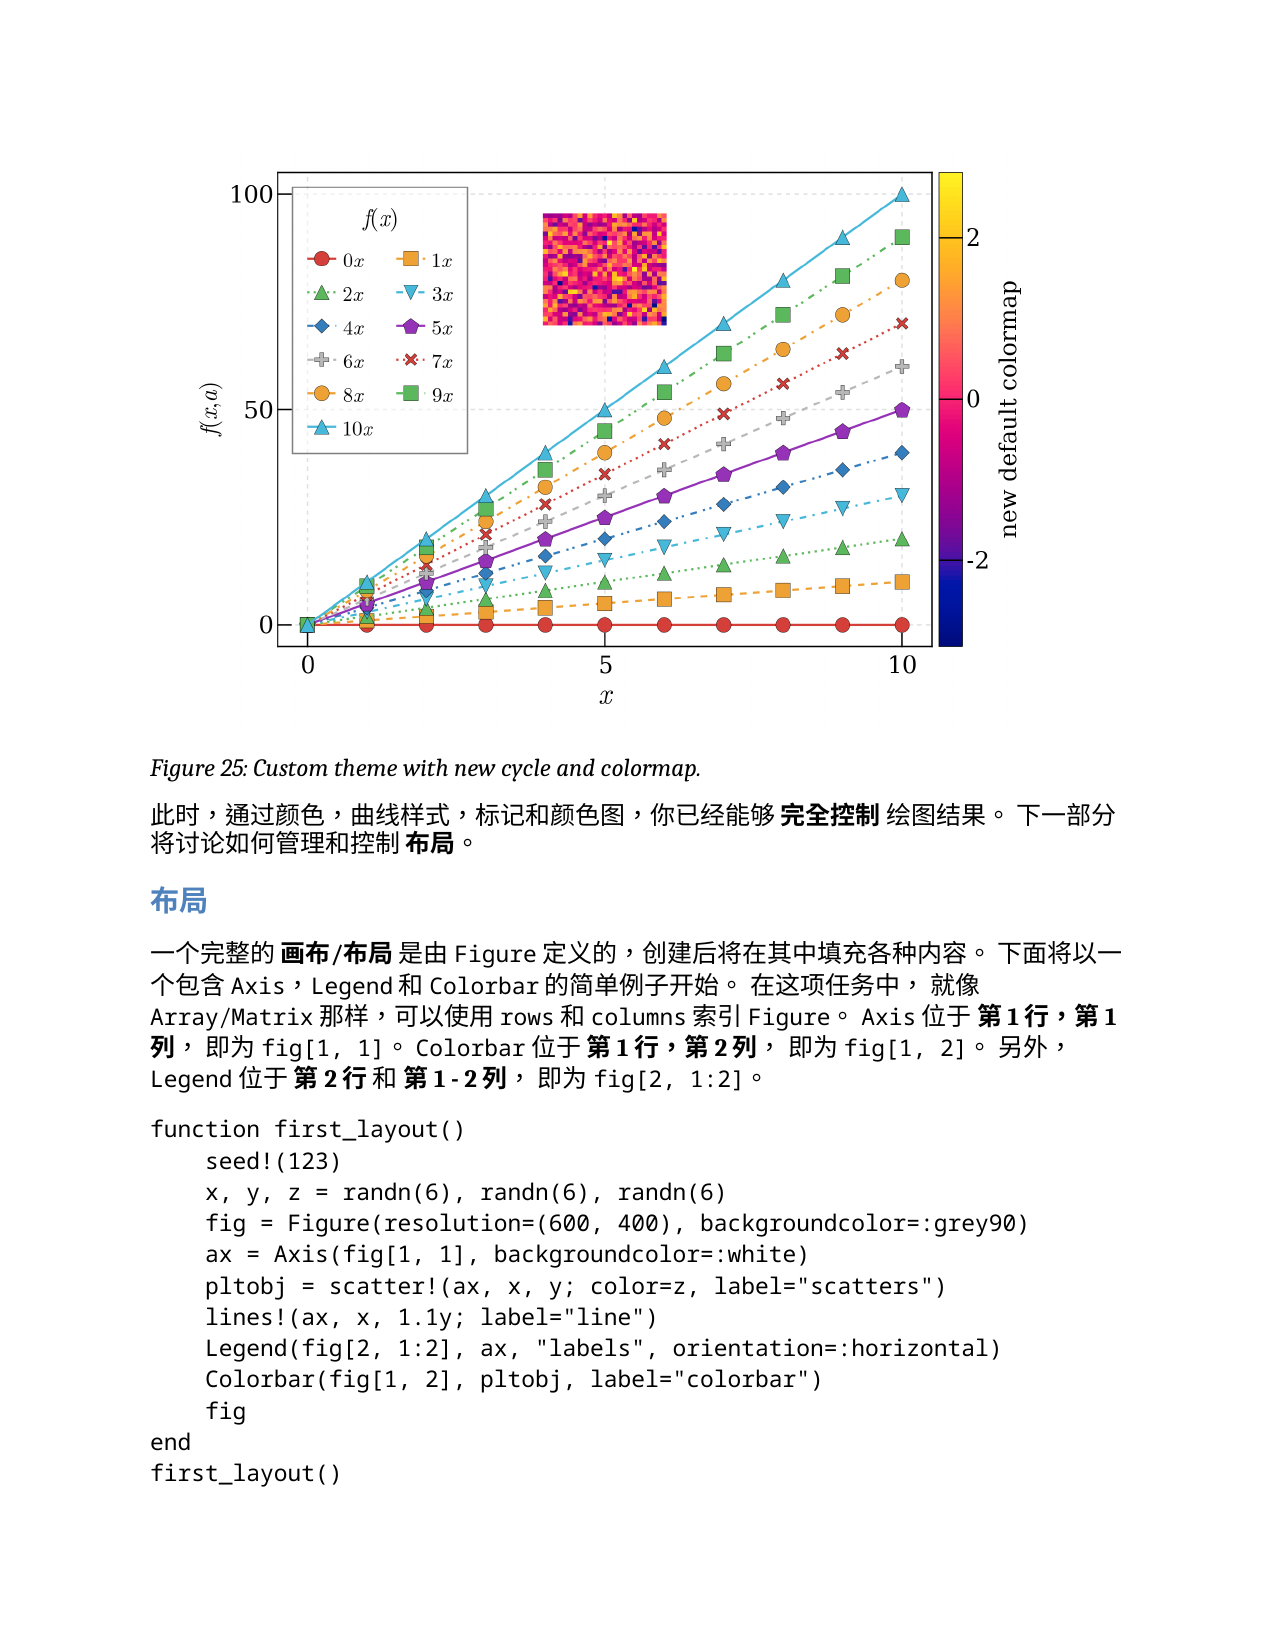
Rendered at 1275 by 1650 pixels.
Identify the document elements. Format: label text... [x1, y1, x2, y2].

text 一个完整的 画布/布局 是由 Figure 定义的，创建后将在其中填充各种内容。 下面将以一个包含 Axis，Legend 和 Colorbar 的简单例子开始。 在这项任务中， 就像 Array/Matrix 那样，可以使用 rows 和 columns 索引 Figure。 Axis 位于 第 1 行，第 1 列， 即为 fig[1, 1]。 Colorbar 位于 第 1 行，第 2 列， 即为 fig[1, 2]。 另外， Legend 位于 第 2 行 和 第 1 - 2 列， 即为 fig[2, 1:2]。 [150, 938, 1125, 1095]
text 此时，通过颜色，曲线样式，标记和颜色图，你已经能够 完全控制 绘图结果。 下一部分将讨论如何管理和控制 布局。 [150, 802, 1125, 859]
text Figure 25: Custom theme with new cycle and colormap. [150, 754, 1125, 783]
picture [168, 150, 1044, 734]
subtitle 布局 [150, 880, 1125, 920]
text function first_layout() seed!(123) x, y, z = randn(6), randn(6), randn(6) fig = Figure(resolution=(600, 400), backgroundcolor=:grey90) ax = Axis(fig[1, 1], backgroundcolor=:white) pltobj = scatter!(ax, x, y; color=z, label="scatters") lines!(ax, x, 1.1y; label="line") Legend(fig[2, 1:2], ax, "labels", orientation=:horizontal) Colorbar(fig[1, 2], pltobj, label="colorbar") fig end first_layout() [150, 1113, 1125, 1488]
